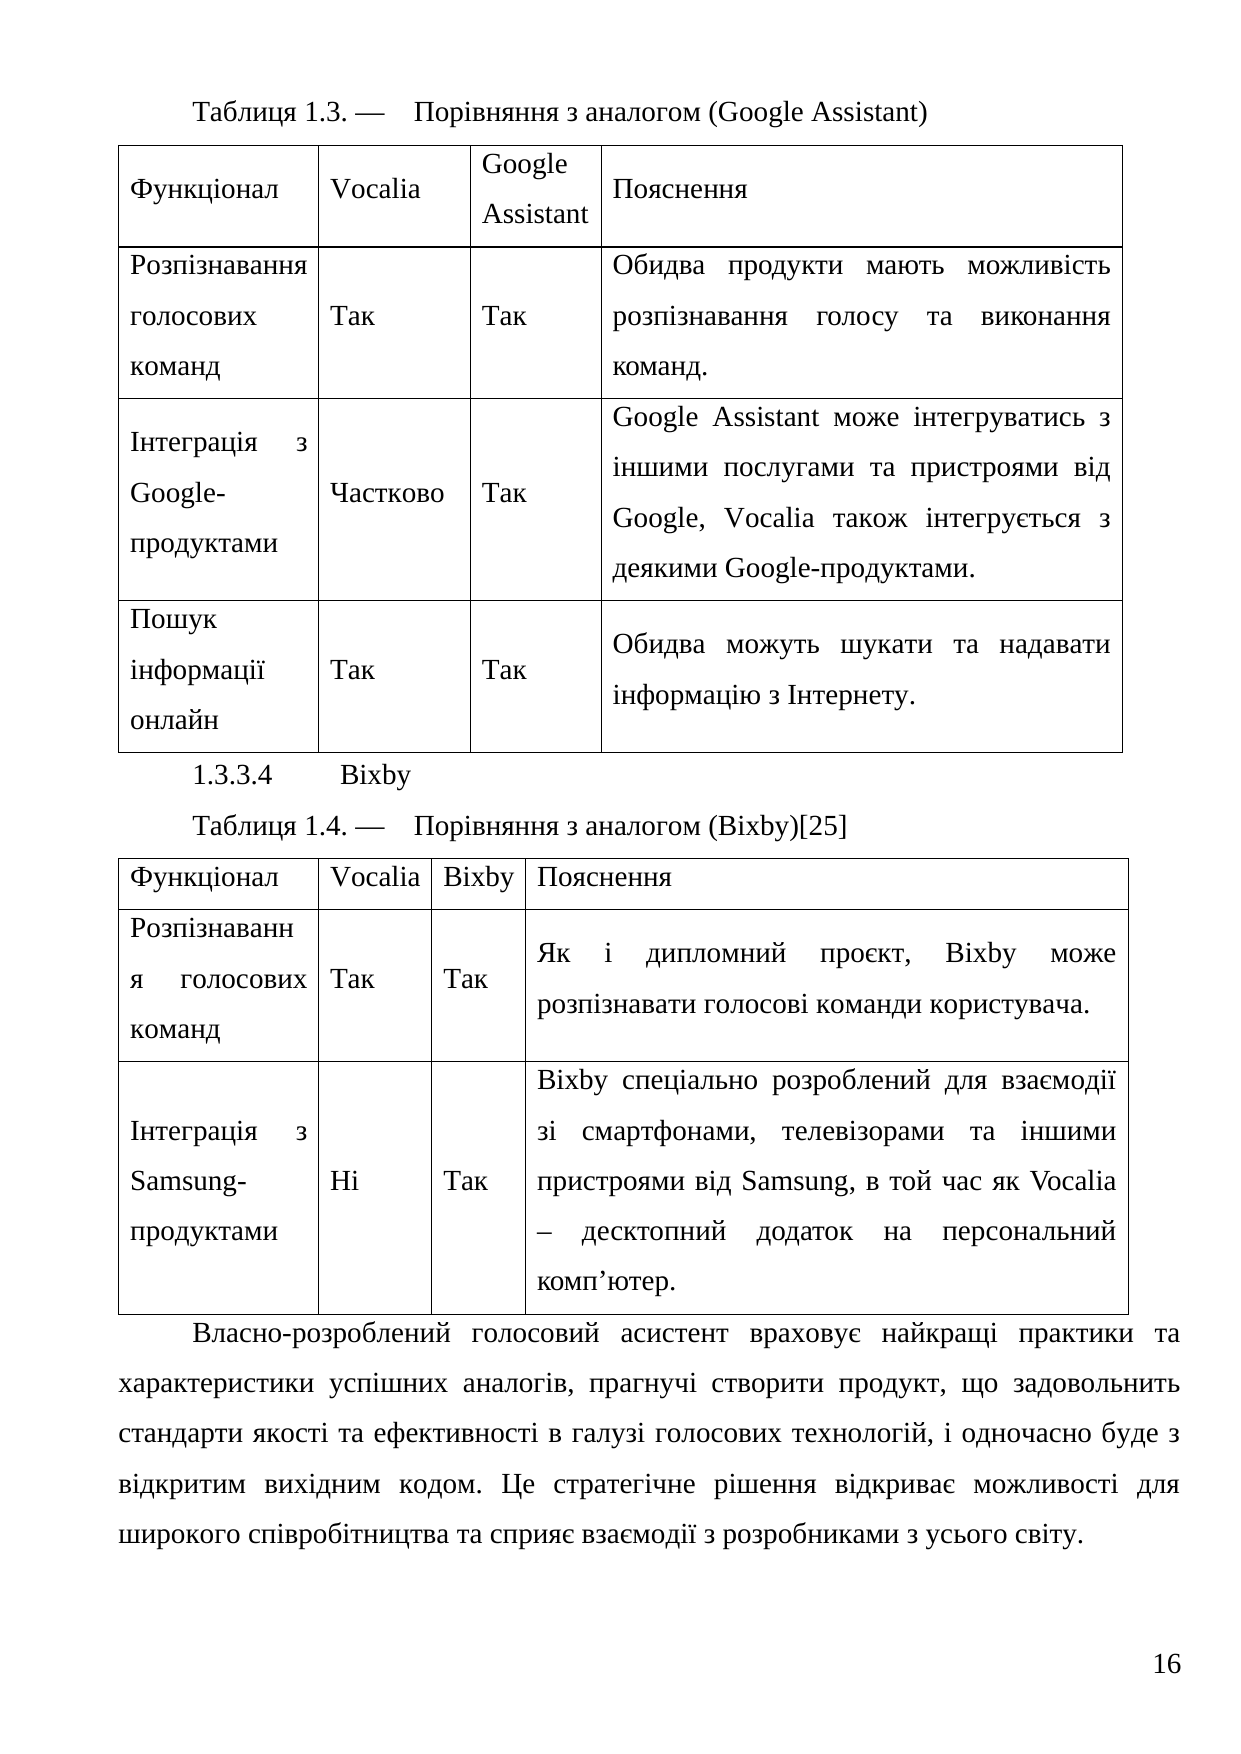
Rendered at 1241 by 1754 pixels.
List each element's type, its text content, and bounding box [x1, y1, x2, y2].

table_cell Так [319, 910, 431, 1061]
table_cell Розпізнавання голосових команд [119, 910, 318, 1061]
table_cell Так [471, 601, 601, 752]
table_cell Так [471, 399, 601, 600]
table_header Пояснення [526, 859, 1128, 909]
table_cell Пошук інформації онлайн [119, 601, 318, 752]
table_header Пояснення [602, 146, 1122, 246]
table_header Google Assistant [471, 146, 601, 246]
table_header Vocalia [319, 146, 470, 246]
table_cell Обидва продукти мають можливість розпізнавання голосу та виконання команд. [602, 248, 1122, 398]
table_header Vocalia [319, 859, 431, 909]
table_cell Обидва можуть шукати та надавати інформацію з Інтернету. [602, 601, 1122, 752]
table_header Функціонал [119, 146, 318, 246]
table_cell Інтеграція з Samsung-продуктами [119, 1062, 318, 1314]
table_cell Частково [319, 399, 470, 600]
table_cell Так [432, 910, 525, 1061]
table_cell Ні [319, 1062, 431, 1314]
table_cell Так [471, 248, 601, 398]
table_header Bixby [432, 859, 525, 909]
text Власно-розроблений голосовий асистент враховує найкращі практики та характеристики успішних аналогів, прагнучі створити продукт, що задовольнить стандарти якості та ефективності в галузі голосових технологій, і одночасно буде з відкритим вихідним кодом. Це стратегічне рішення відкриває можливості для широкого співробітництва та сприяє взаємодії з розробниками з усього світу. [118, 1315, 1181, 1549]
table_cell Bixby спеціально розроблений для взаємодії зі смартфонами, телевізорами та іншими пристроями від Samsung, в той час як Vocalia – десктопний додаток на персональний комп’ютер. [526, 1062, 1128, 1314]
list Порівняння з аналогом (Google Assistant) [118, 94, 1181, 128]
subtitle Bixby [192, 757, 1181, 791]
table_cell Google Assistant може інтегруватись з іншими послугами та пристроями від Google, Vocalia також інтегрується з деякими Google-продуктами. [602, 399, 1122, 600]
table_cell Так [319, 248, 470, 398]
table_cell Як і дипломний проєкт, Bixby може розпізнавати голосові команди користувача. [526, 910, 1128, 1061]
table_cell Розпізнавання голосових команд [119, 248, 318, 398]
list Порівняння з аналогом (Bixby)[25] [118, 808, 1181, 841]
table_cell Так [319, 601, 470, 752]
table_cell Так [432, 1062, 525, 1314]
table_header Функціонал [119, 859, 318, 909]
table_cell Інтеграція з Google-продуктами [119, 399, 318, 600]
